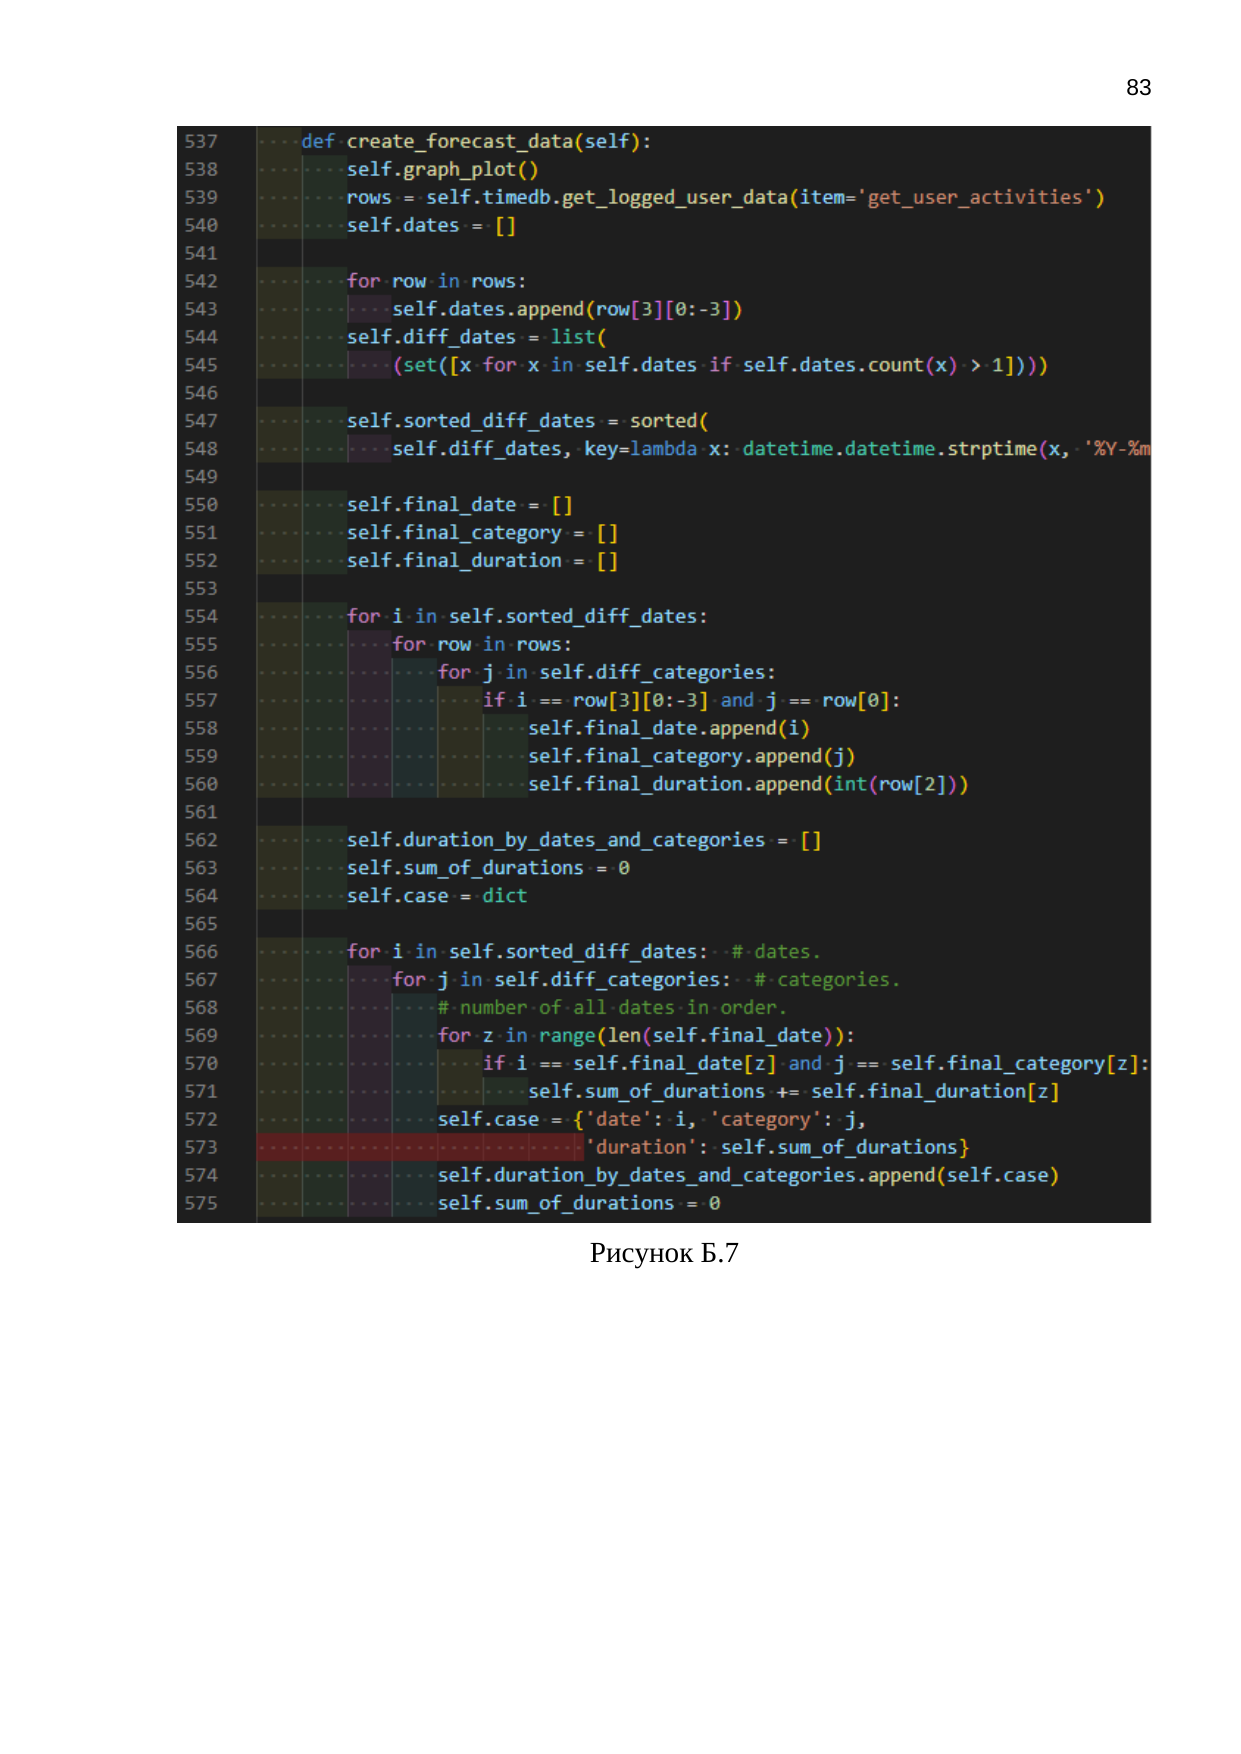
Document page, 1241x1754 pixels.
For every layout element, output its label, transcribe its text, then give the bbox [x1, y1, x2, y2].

picture [177, 126, 1152, 1223]
text Рисунок Б.7 [177, 1235, 1152, 1269]
